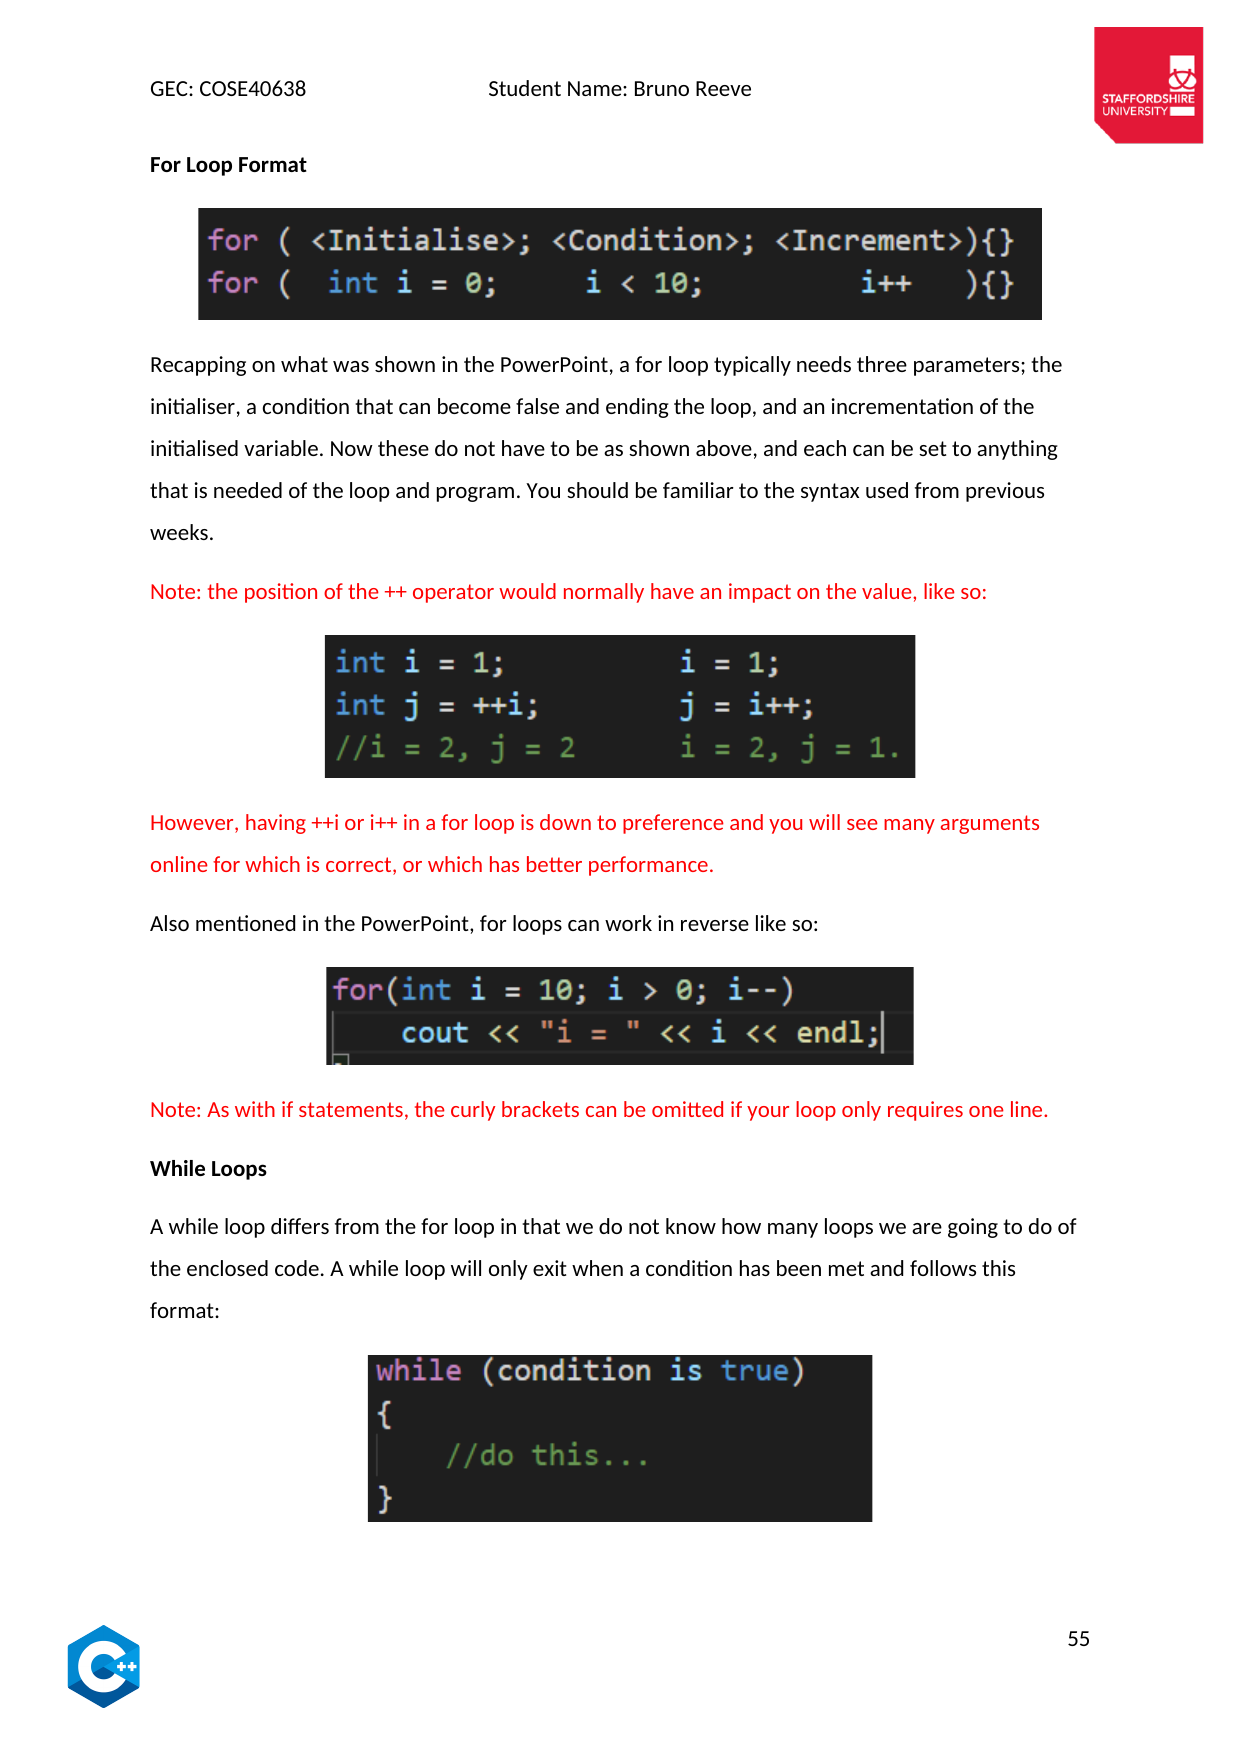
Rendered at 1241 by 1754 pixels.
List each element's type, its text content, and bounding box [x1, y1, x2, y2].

text For Loop Format [150, 150, 1090, 178]
text While Loops [150, 1154, 1090, 1182]
picture [53, 1625, 150, 1708]
picture [1088, 27, 1209, 148]
picture [198, 208, 1042, 320]
picture [326, 967, 914, 1065]
text Note: the position of the ++ operator would normally have an impact on the value, like so: [150, 577, 1090, 605]
picture [367, 1355, 873, 1522]
text A while loop differs from the for loop in that we do not know how many loops we are going to do of the enclosed code. A while loop will only exit when a condition has been met and follows this format: [150, 1212, 1090, 1324]
text Also mentioned in the PowerPoint, for loops can work in reverse like so: [150, 909, 1090, 937]
text However, having ++i or i++ in a for loop is down to preference and you will see many arguments online for which is correct, or which has better performance. [150, 808, 1090, 878]
text Note: As with if statements, the curly brackets can be omitted if your loop only requires one line. [150, 1095, 1090, 1123]
picture [324, 635, 916, 778]
text Recapping on what was shown in the PowerPoint, a for loop typically needs three parameters; the initialiser, a condition that can become false and ending the loop, and an incrementation of the initialised variable. Now these do not have to be as shown above, and each can be set to anything that is needed of the loop and program. You should be familiar to the syntax used from previous weeks. [150, 350, 1090, 546]
